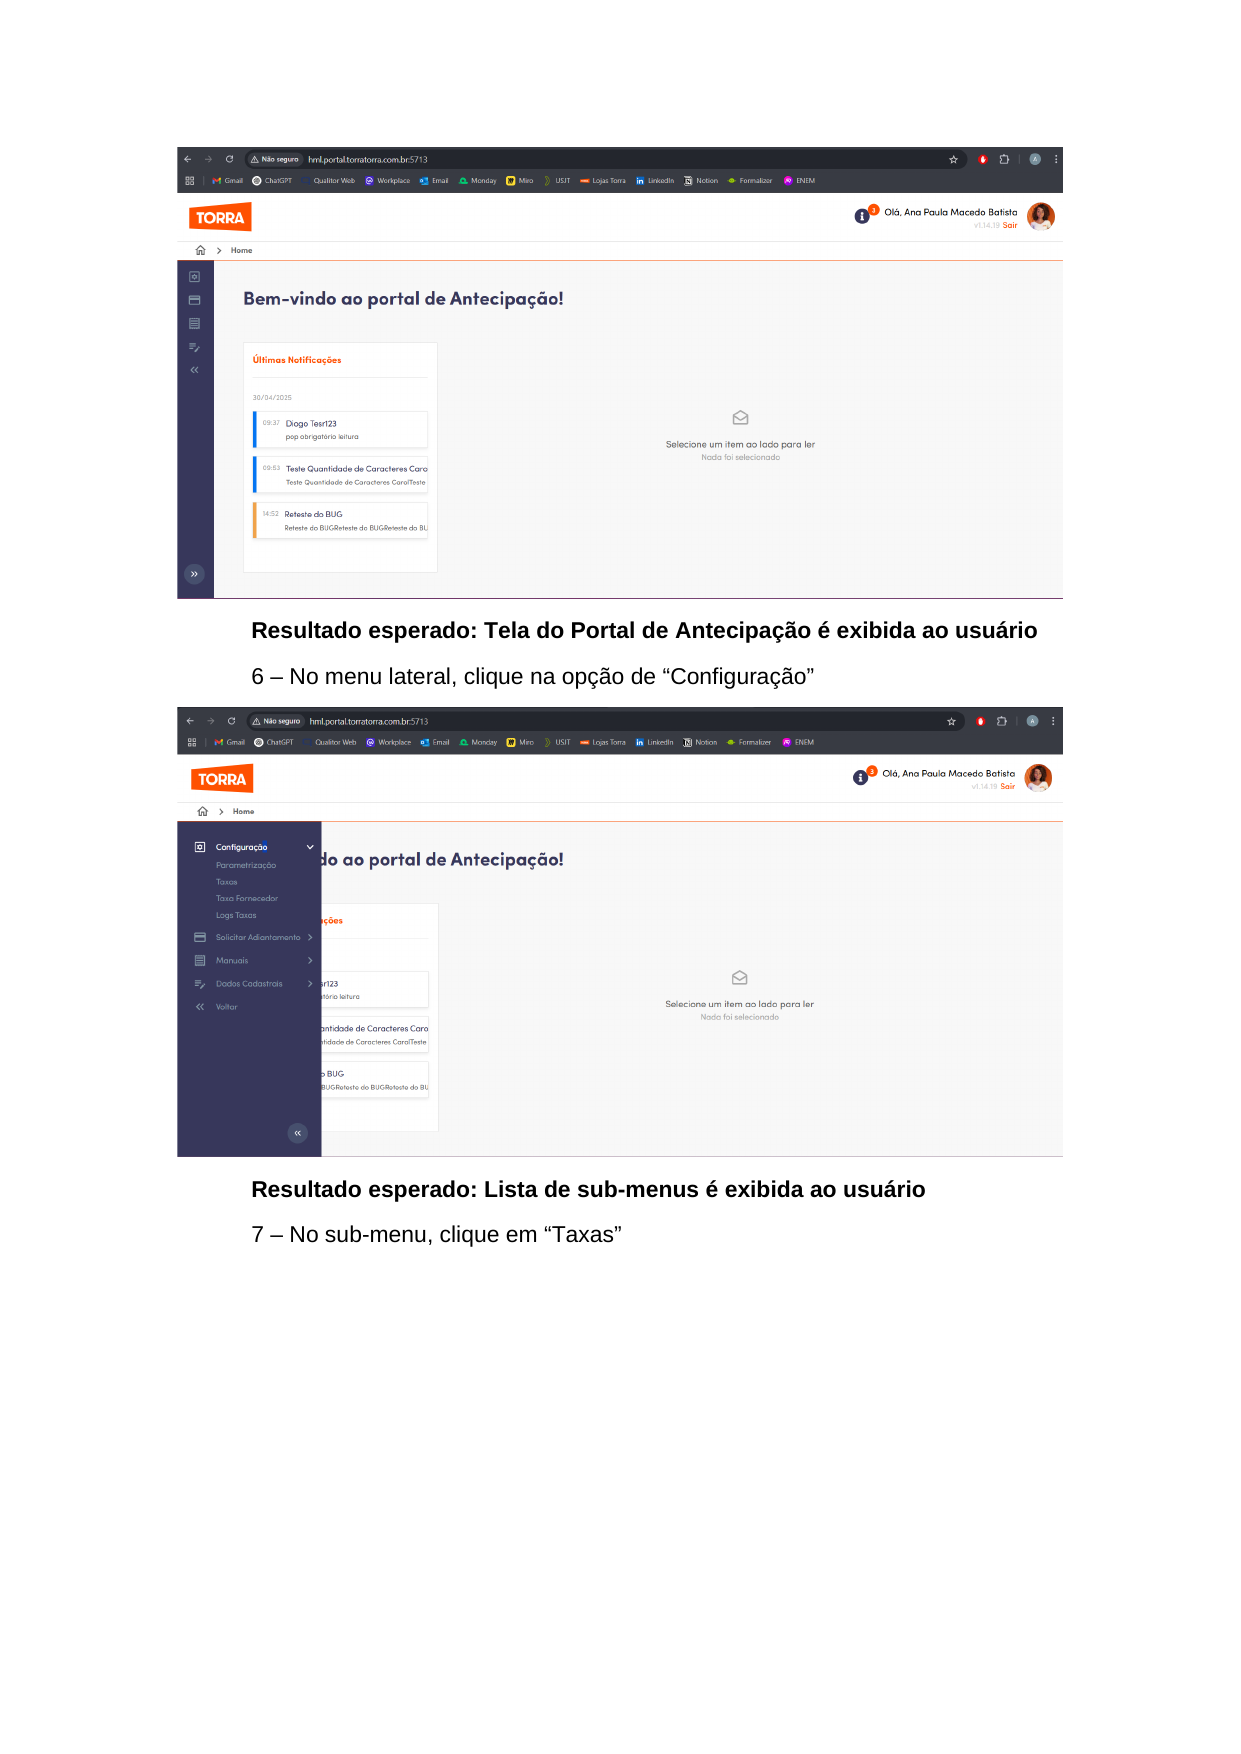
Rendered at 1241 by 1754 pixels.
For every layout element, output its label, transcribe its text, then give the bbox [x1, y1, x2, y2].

text Resultado esperado: Tela do Portal de Antecipação é exibida ao usuário [177, 617, 1063, 644]
text 7 – No sub-menu, clique em “Taxas” [177, 1221, 1063, 1247]
picture [177, 707, 1063, 1157]
text Resultado esperado: Lista de sub-menus é exibida ao usuário [177, 1176, 1063, 1202]
picture [177, 147, 1063, 599]
text 6 – No menu lateral, clique na opção de “Configuração” [177, 663, 1063, 689]
